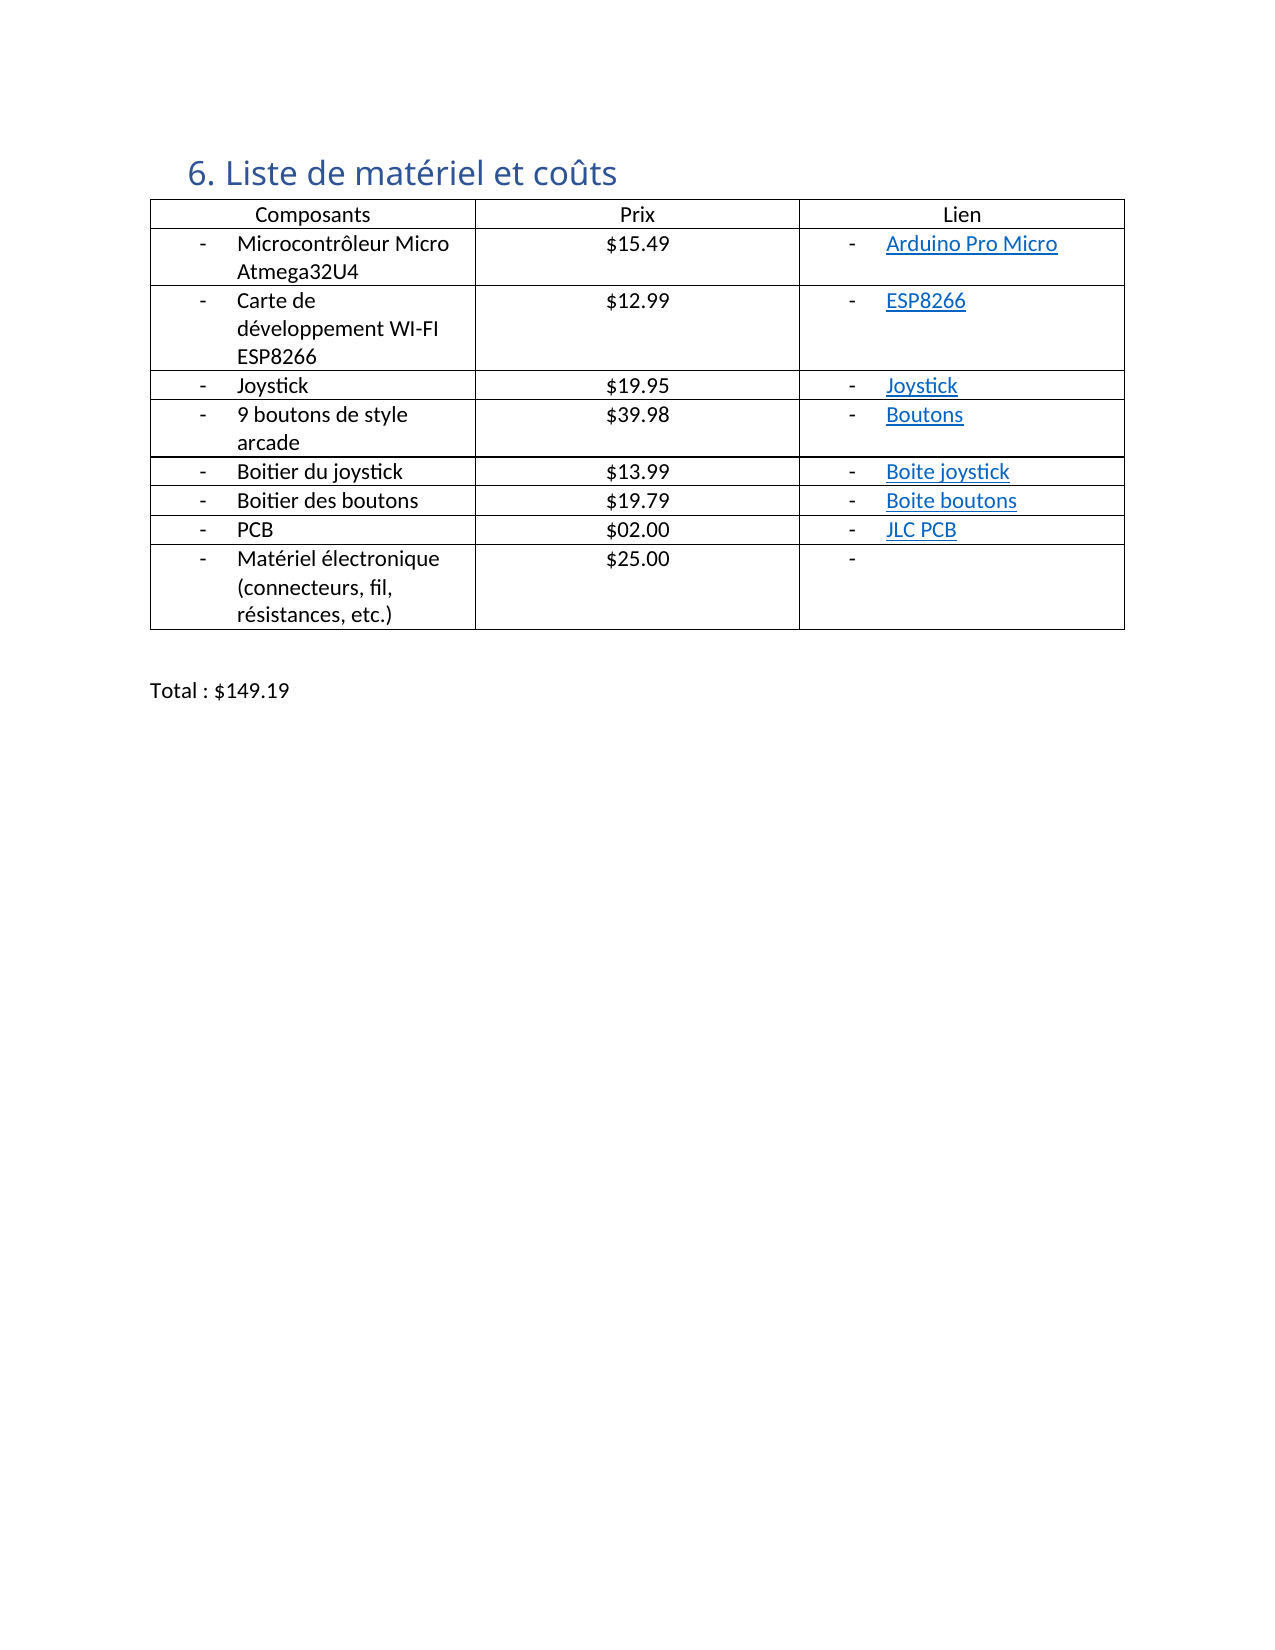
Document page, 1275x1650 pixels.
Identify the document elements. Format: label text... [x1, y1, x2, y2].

table_cell Arduino Pro Micro [800, 229, 1124, 285]
table_cell $19.79 [476, 486, 799, 514]
table_cell $25.00 [476, 545, 799, 629]
table_cell $15.49 [476, 229, 799, 285]
text Total : $149.19 [150, 677, 1125, 704]
table_cell 9 boutons de style arcade [151, 400, 475, 456]
table_cell $39.98 [476, 400, 799, 456]
table_cell JLC PCB [800, 516, 1124, 543]
table_cell PCB [151, 516, 475, 543]
table_cell Boite boutons [800, 486, 1124, 514]
table_cell Boitier du joystick [151, 458, 475, 485]
table_cell Boite joystick [800, 458, 1124, 485]
table_header Prix [476, 200, 799, 228]
table_cell $02.00 [476, 516, 799, 543]
table_cell $19.95 [476, 371, 799, 399]
table_cell Matériel électronique (connecteurs, fil, résistances, etc.) [151, 545, 475, 629]
table_cell Carte de développement WI-FI ESP8266 [151, 286, 475, 370]
subtitle Liste de matériel et coûts [187, 150, 1125, 195]
table_cell ESP8266 [800, 286, 1124, 370]
table_header Composants [151, 200, 475, 228]
table_cell $12.99 [476, 286, 799, 370]
table_cell Joystick [800, 371, 1124, 399]
table_cell $13.99 [476, 458, 799, 485]
table_cell Boutons [800, 400, 1124, 456]
table_header Lien [800, 200, 1124, 228]
table_cell Joystick [151, 371, 475, 399]
table_cell Boitier des boutons [151, 486, 475, 514]
table_cell Microcontrôleur Micro Atmega32U4 [151, 229, 475, 285]
table_cell [800, 545, 1124, 629]
